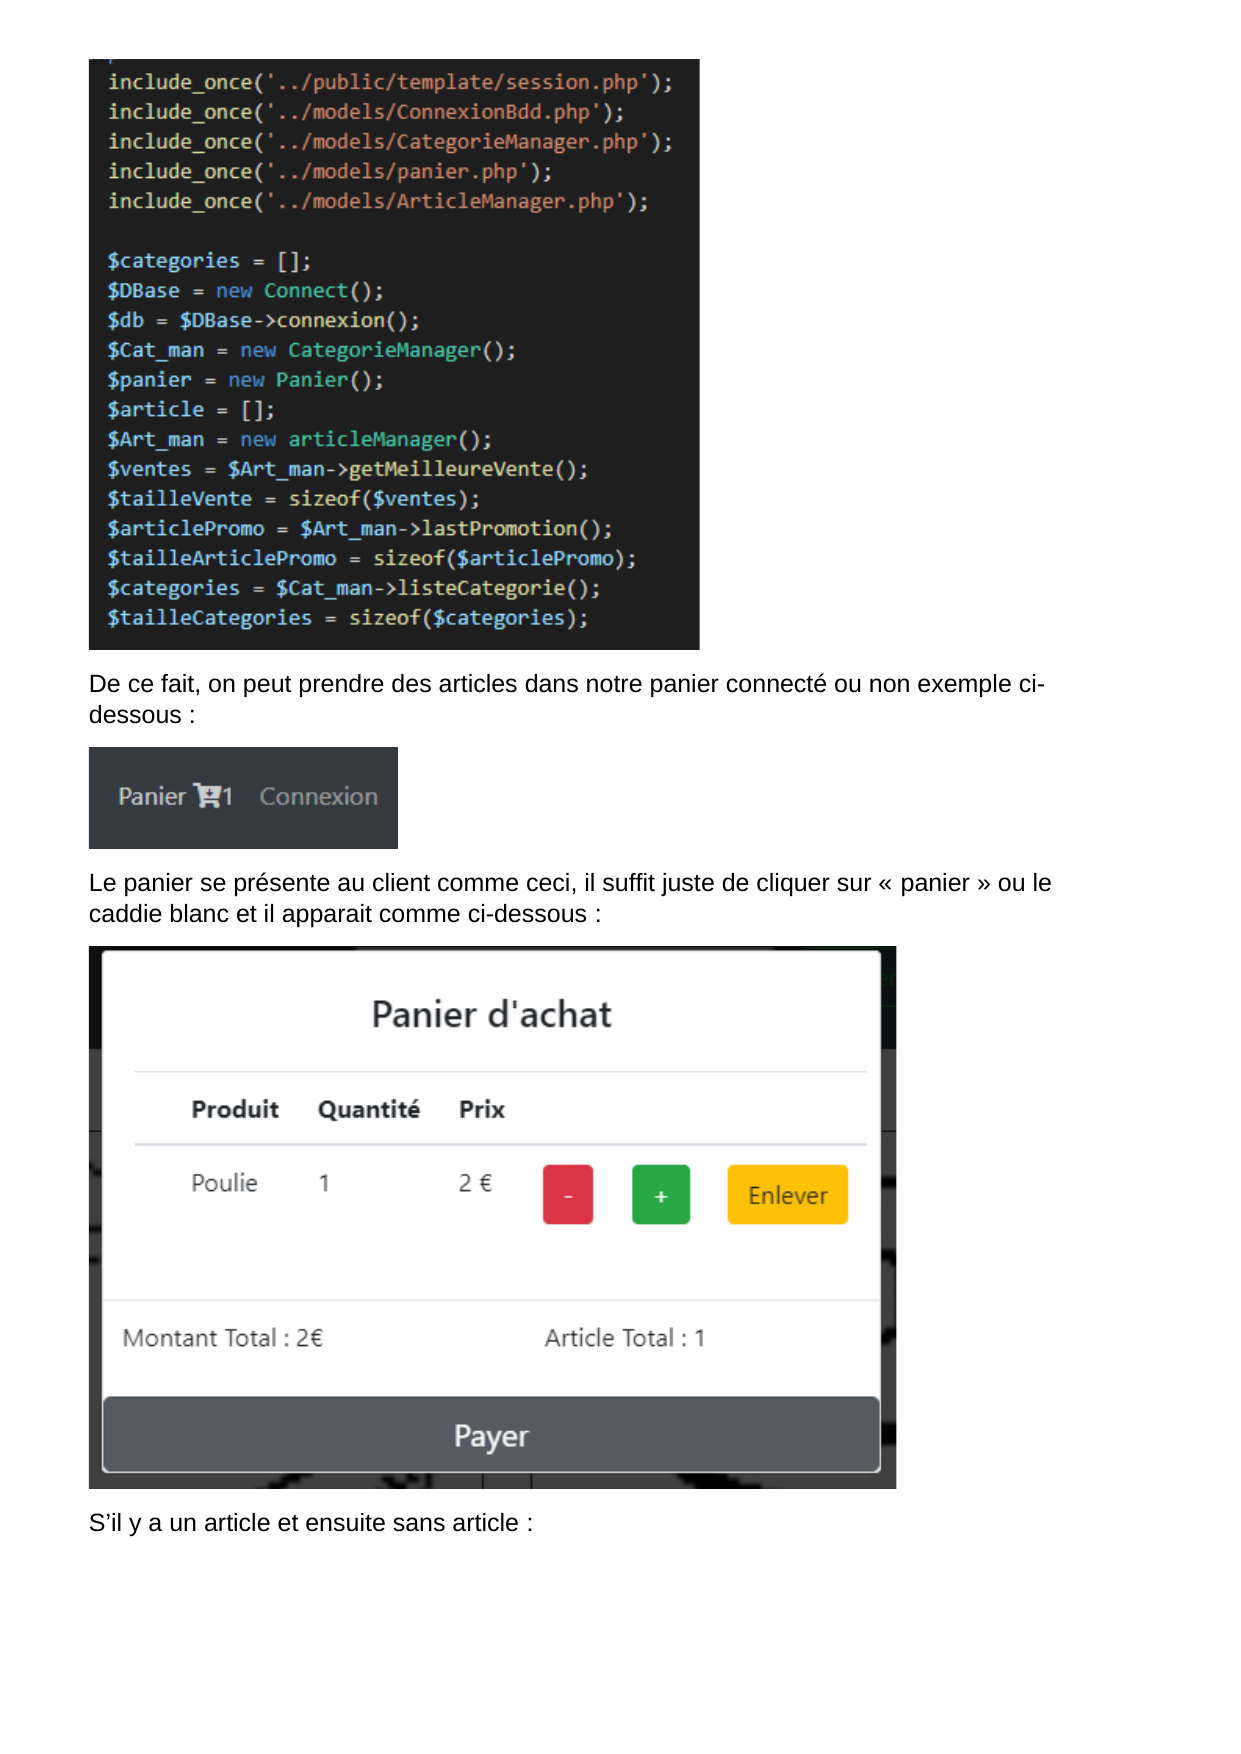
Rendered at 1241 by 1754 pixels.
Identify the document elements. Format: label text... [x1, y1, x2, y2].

text S’il y a un article et ensuite sans article : [89, 1507, 1092, 1536]
picture [88, 59, 700, 650]
text Le panier se présente au client comme ceci, il suffit juste de cliquer sur « panier » ou le caddie blanc et il apparait comme ci-dessous : [89, 868, 1092, 927]
text De ce fait, on peut prendre des articles dans notre panier connecté ou non exemple ci-dessous : [89, 668, 1092, 728]
picture [88, 747, 398, 849]
picture [88, 946, 897, 1489]
